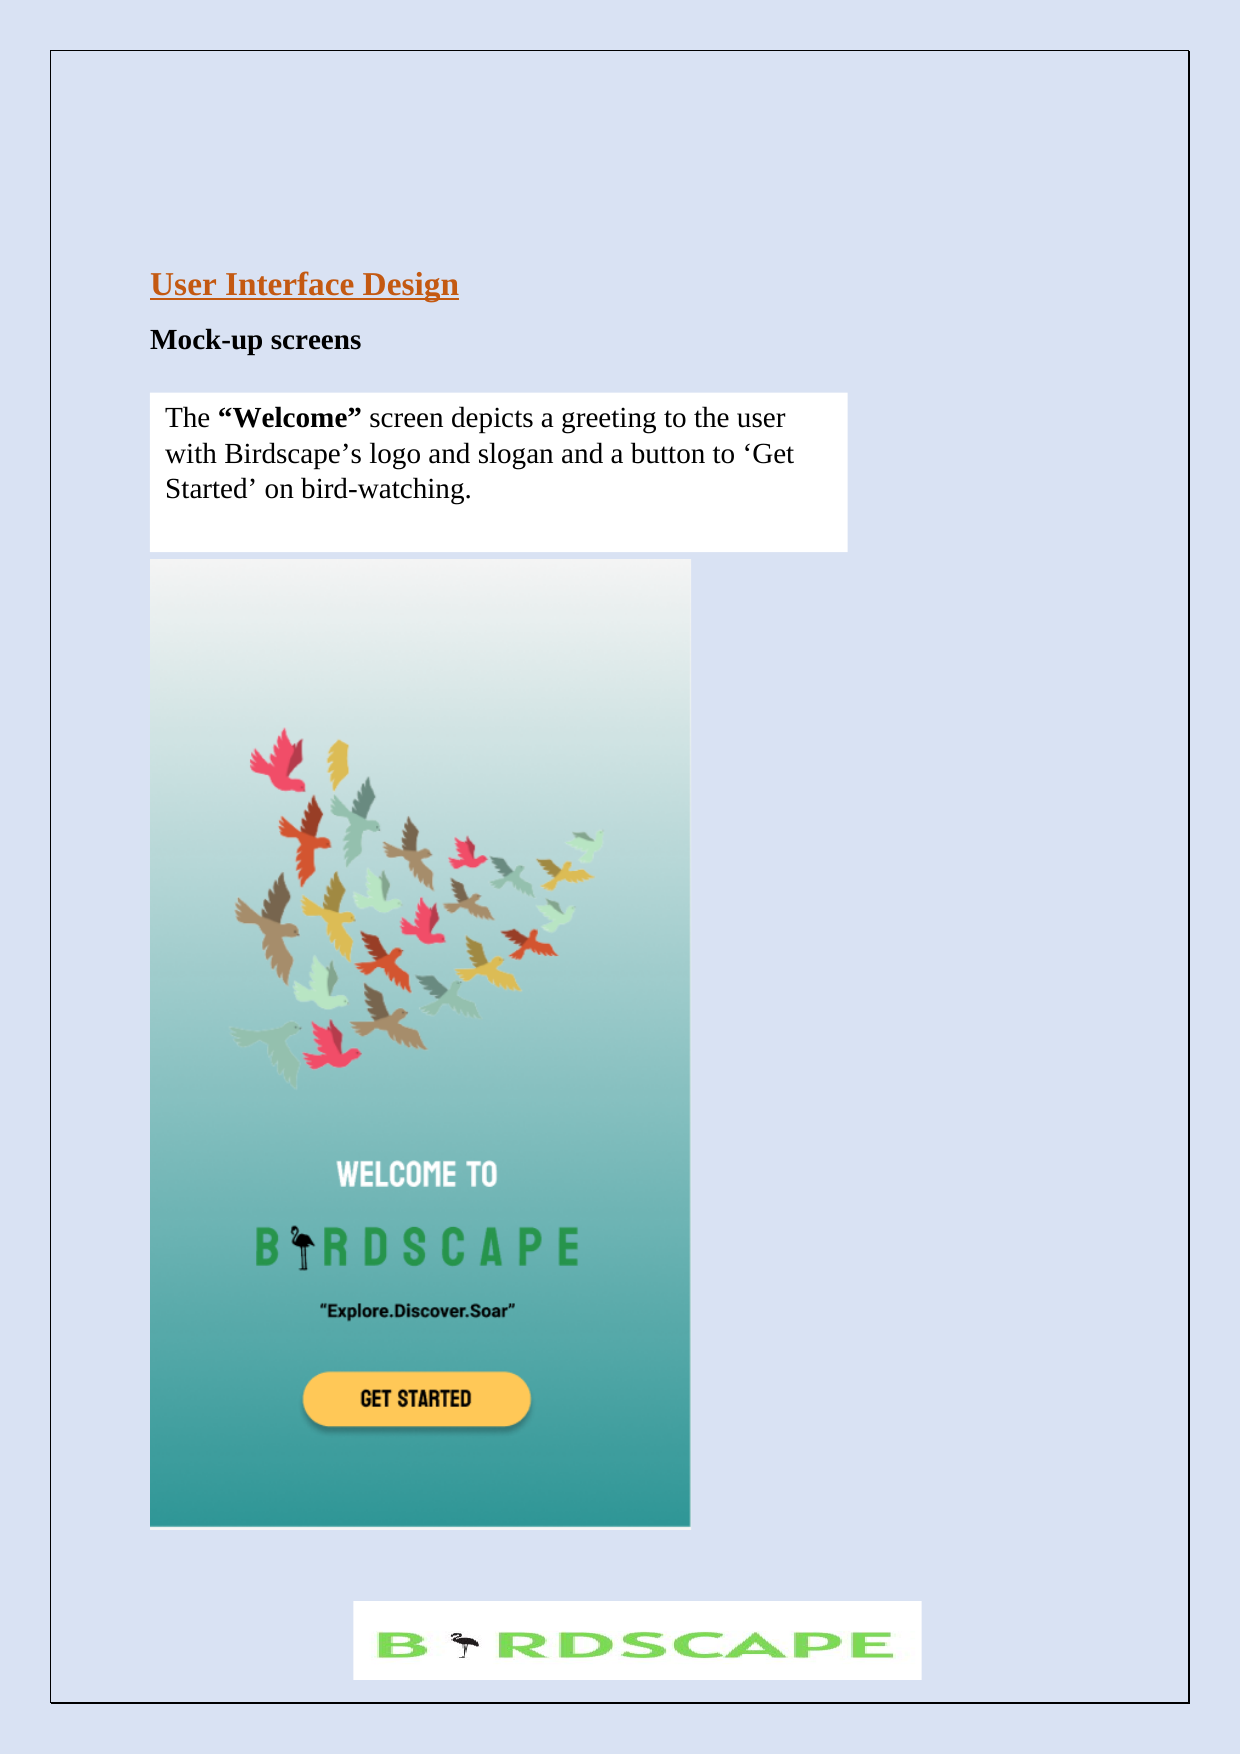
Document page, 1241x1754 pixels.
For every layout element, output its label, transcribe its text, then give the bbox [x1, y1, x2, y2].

picture [353, 1601, 922, 1680]
picture [150, 559, 692, 1530]
text User Interface Design [150, 264, 1089, 303]
text Mock-up screens [150, 322, 1089, 355]
